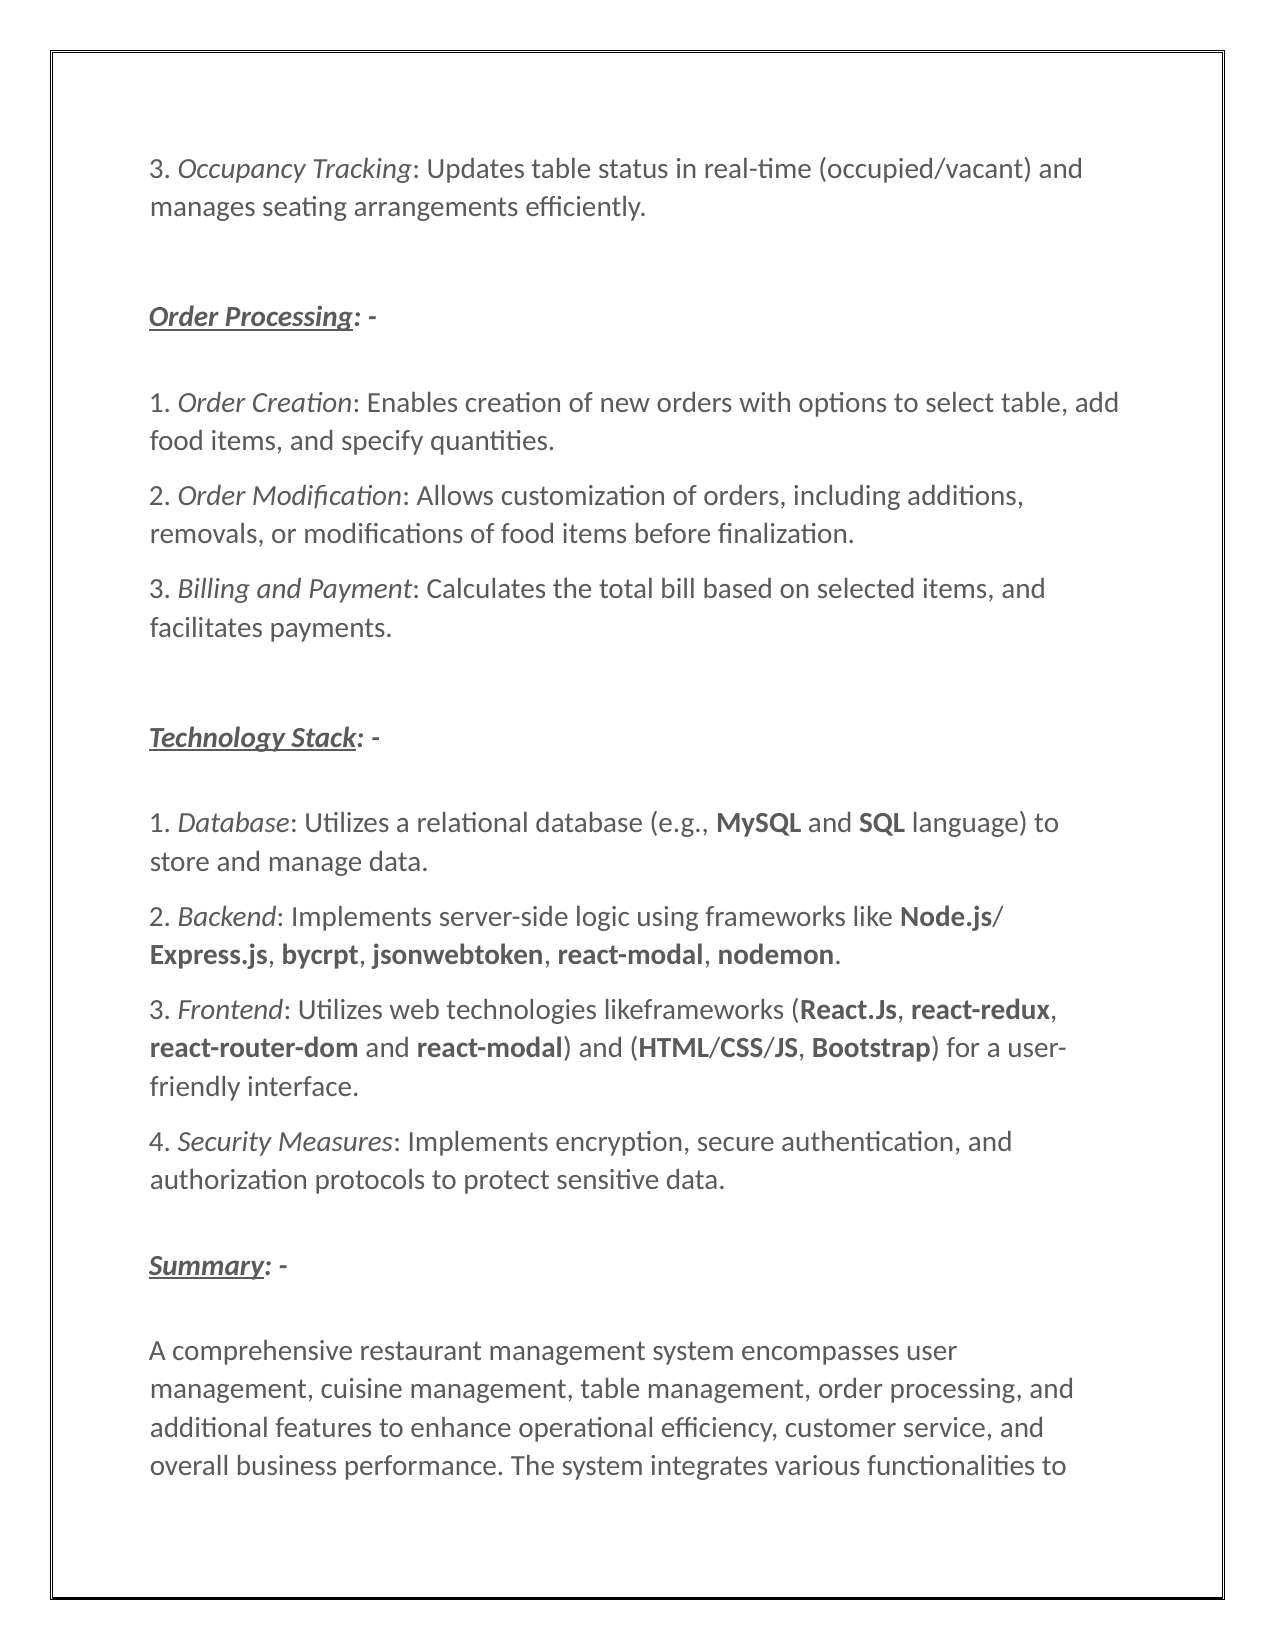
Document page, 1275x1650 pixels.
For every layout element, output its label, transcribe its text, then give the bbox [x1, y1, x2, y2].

text 2. Order Modification: Allows customization of orders, including additions, removals, or modifications of food items before finalization. [148, 477, 1124, 551]
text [148, 1332, 1124, 1483]
text Order Processing: - [148, 298, 1124, 334]
text 1. Database: Utilizes a relational database (e.g., MySQL and SQL language) to store and manage data. [148, 804, 1124, 878]
text 3. Occupancy Tracking: Updates table status in real-time (occupied/vacant) and manages seating arrangements efficiently. [148, 150, 1124, 224]
text Technology Stack: - [148, 719, 1124, 754]
text 2. Backend: Implements server-side logic using frameworks like Node.js/ Express.js, bycrpt, jsonwebtoken, react-modal, nodemon. [148, 898, 1124, 972]
text 3. Frontend: Utilizes web technologies likeframeworks (React.Js, react-redux, react-router-dom and react-modal) and (HTML/CSS/JS, Bootstrap) for a user-friendly interface. [148, 991, 1124, 1103]
text 1. Order Creation: Enables creation of new orders with options to select table, add food items, and specify quantities. [148, 384, 1124, 458]
text Summary: - [148, 1247, 1124, 1282]
text 4. Security Measures: Implements encryption, secure authentication, and authorization protocols to protect sensitive data. [148, 1123, 1124, 1197]
text 3. Billing and Payment: Calculates the total bill based on selected items, and facilitates payments. [148, 571, 1124, 644]
